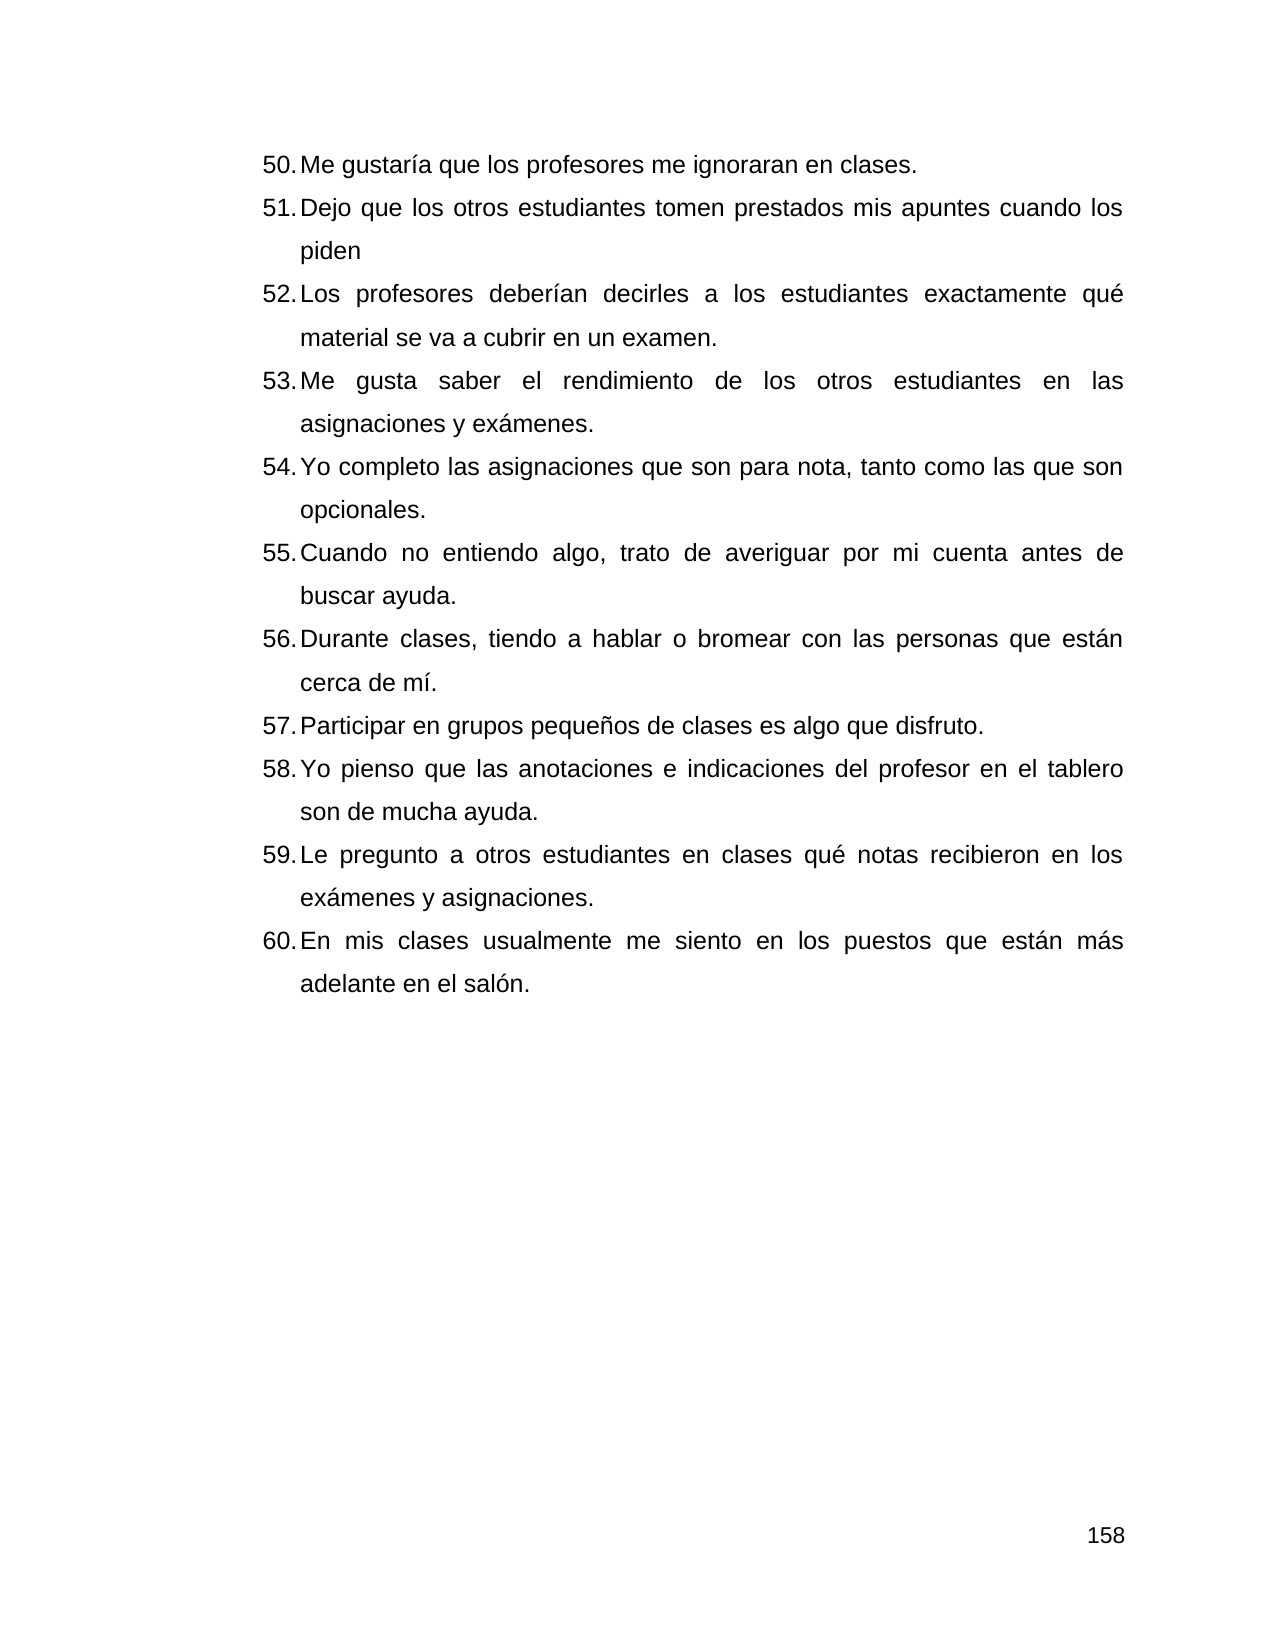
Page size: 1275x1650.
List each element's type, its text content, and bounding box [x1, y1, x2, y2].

list En mis clases usualmente me siento en los puestos que están más adelante en el salón. [262, 926, 1125, 998]
list Dejo que los otros estudiantes tomen prestados mis apuntes cuando los piden [262, 193, 1125, 265]
list Yo pienso que las anotaciones e indicaciones del profesor en el tablero son de mucha ayuda. [262, 754, 1125, 826]
list Durante clases, tiendo a hablar o bromear con las personas que están cerca de mí. [262, 624, 1125, 696]
list Me gusta saber el rendimiento de los otros estudiantes en las asignaciones y exámenes. [262, 366, 1125, 437]
list Yo completo las asignaciones que son para nota, tanto como las que son opcionales. [262, 452, 1125, 524]
list Los profesores deberían decirles a los estudiantes exactamente qué material se va a cubrir en un examen. [262, 279, 1125, 351]
list Le pregunto a otros estudiantes en clases qué notas recibieron en los exámenes y asignaciones. [262, 840, 1125, 912]
list Participar en grupos pequeños de clases es algo que disfruto. [262, 711, 1125, 739]
list Me gustaría que los profesores me ignoraran en clases. [262, 150, 1125, 179]
list Cuando no entiendo algo, trato de averiguar por mi cuenta antes de buscar ayuda. [262, 538, 1125, 610]
